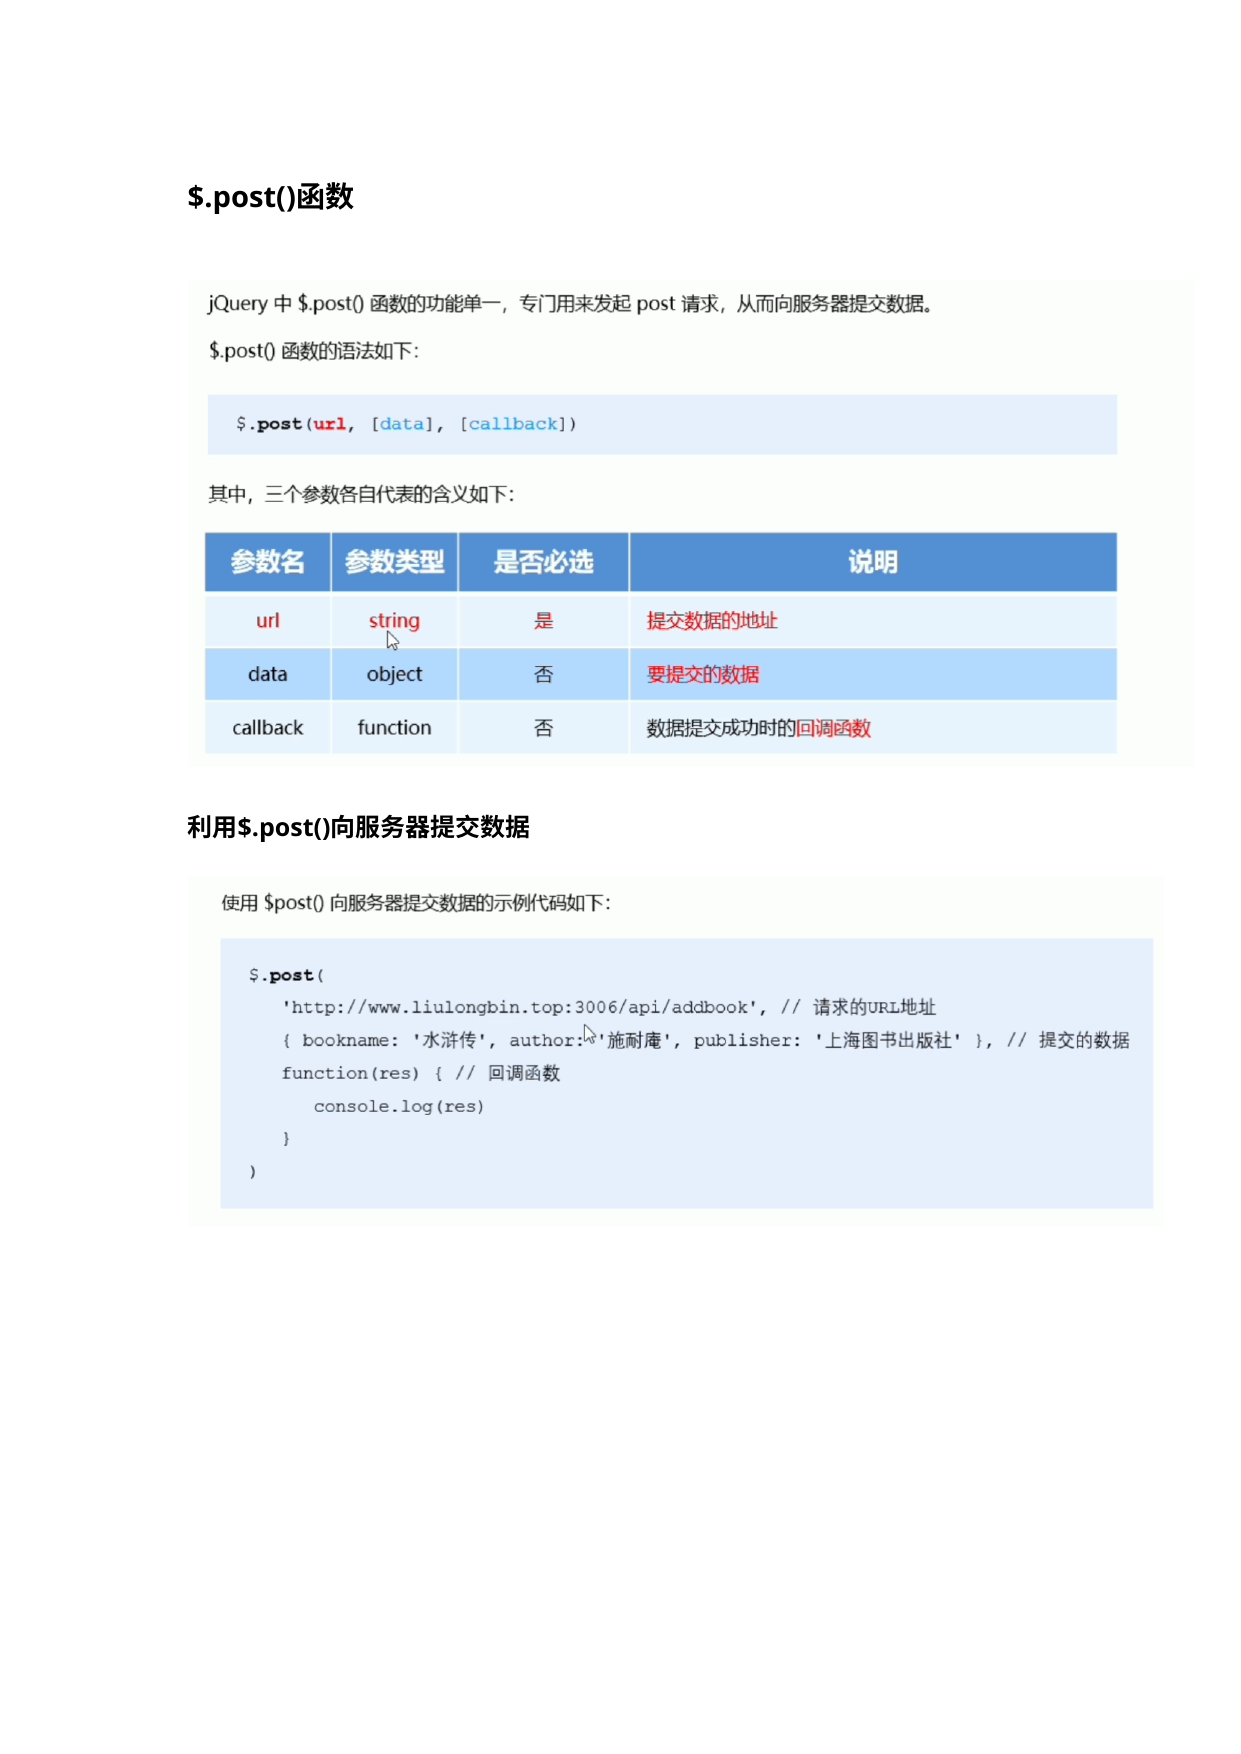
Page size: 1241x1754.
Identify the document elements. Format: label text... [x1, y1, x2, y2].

picture [187, 876, 1164, 1227]
subtitle $.post()函数 [187, 162, 1053, 227]
picture [187, 280, 1194, 767]
subtitle 利用$.post()向服务器提交数据 [187, 793, 1053, 858]
